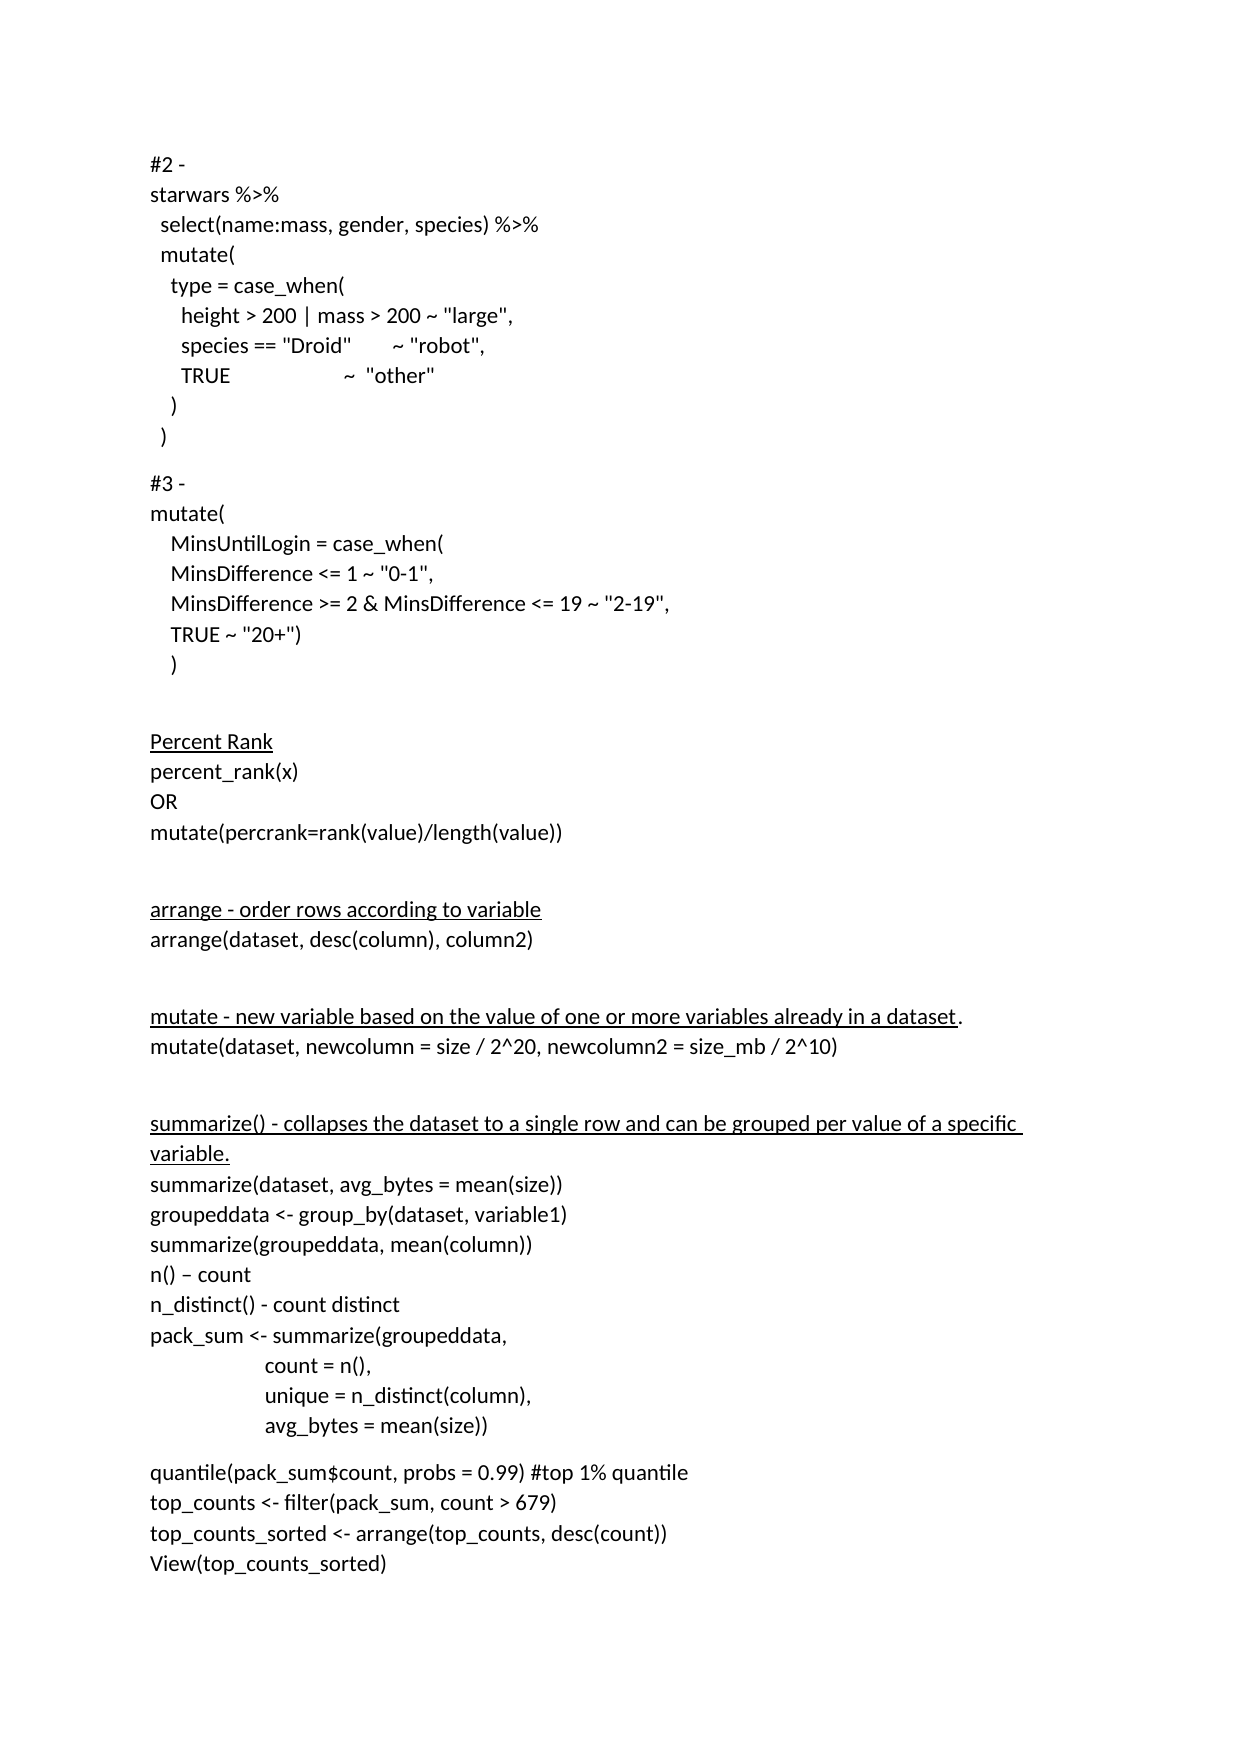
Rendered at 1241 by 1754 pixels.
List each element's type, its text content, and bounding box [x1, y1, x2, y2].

text arrange - order rows according to variable arrange(dataset, desc(column), column2) [150, 864, 1090, 953]
text #2 - starwars %>% select(name:mass, gender, species) %>% mutate( type = case_when( height > 200 | mass > 200 ~ "large", species == "Droid" ~ "robot", TRUE ~ "other" ) ) [150, 150, 1090, 450]
text quantile(pack_sum$count, probs = 0.99) #top 1% quantile top_counts <- filter(pack_sum, count > 679) top_counts_sorted <- arrange(top_counts, desc(count)) View(top_counts_sorted) [150, 1458, 1090, 1577]
text Percent Rank percent_rank(x) OR mutate(percrank=rank(value)/length(value)) [150, 697, 1090, 846]
text mutate - new variable based on the value of one or more variables already in a dataset. mutate(dataset, newcolumn = size / 2^20, newcolumn2 = size_mb / 2^10) [150, 972, 1090, 1060]
text summarize() - collapses the dataset to a single row and can be grouped per value of a specific variable. summarize(dataset, avg_bytes = mean(size)) groupeddata <- group_by(dataset, variable1) summarize(groupeddata, mean(column)) n() – count n_distinct() - count distinct pack_sum <- summarize(groupeddata, count = n(), unique = n_distinct(column), avg_bytes = mean(size)) [150, 1079, 1090, 1439]
text #3 - mutate( MinsUntilLogin = case_when( MinsDifference <= 1 ~ "0-1", MinsDifference >= 2 & MinsDifference <= 19 ~ "2-19", TRUE ~ "20+") ) [150, 469, 1090, 678]
